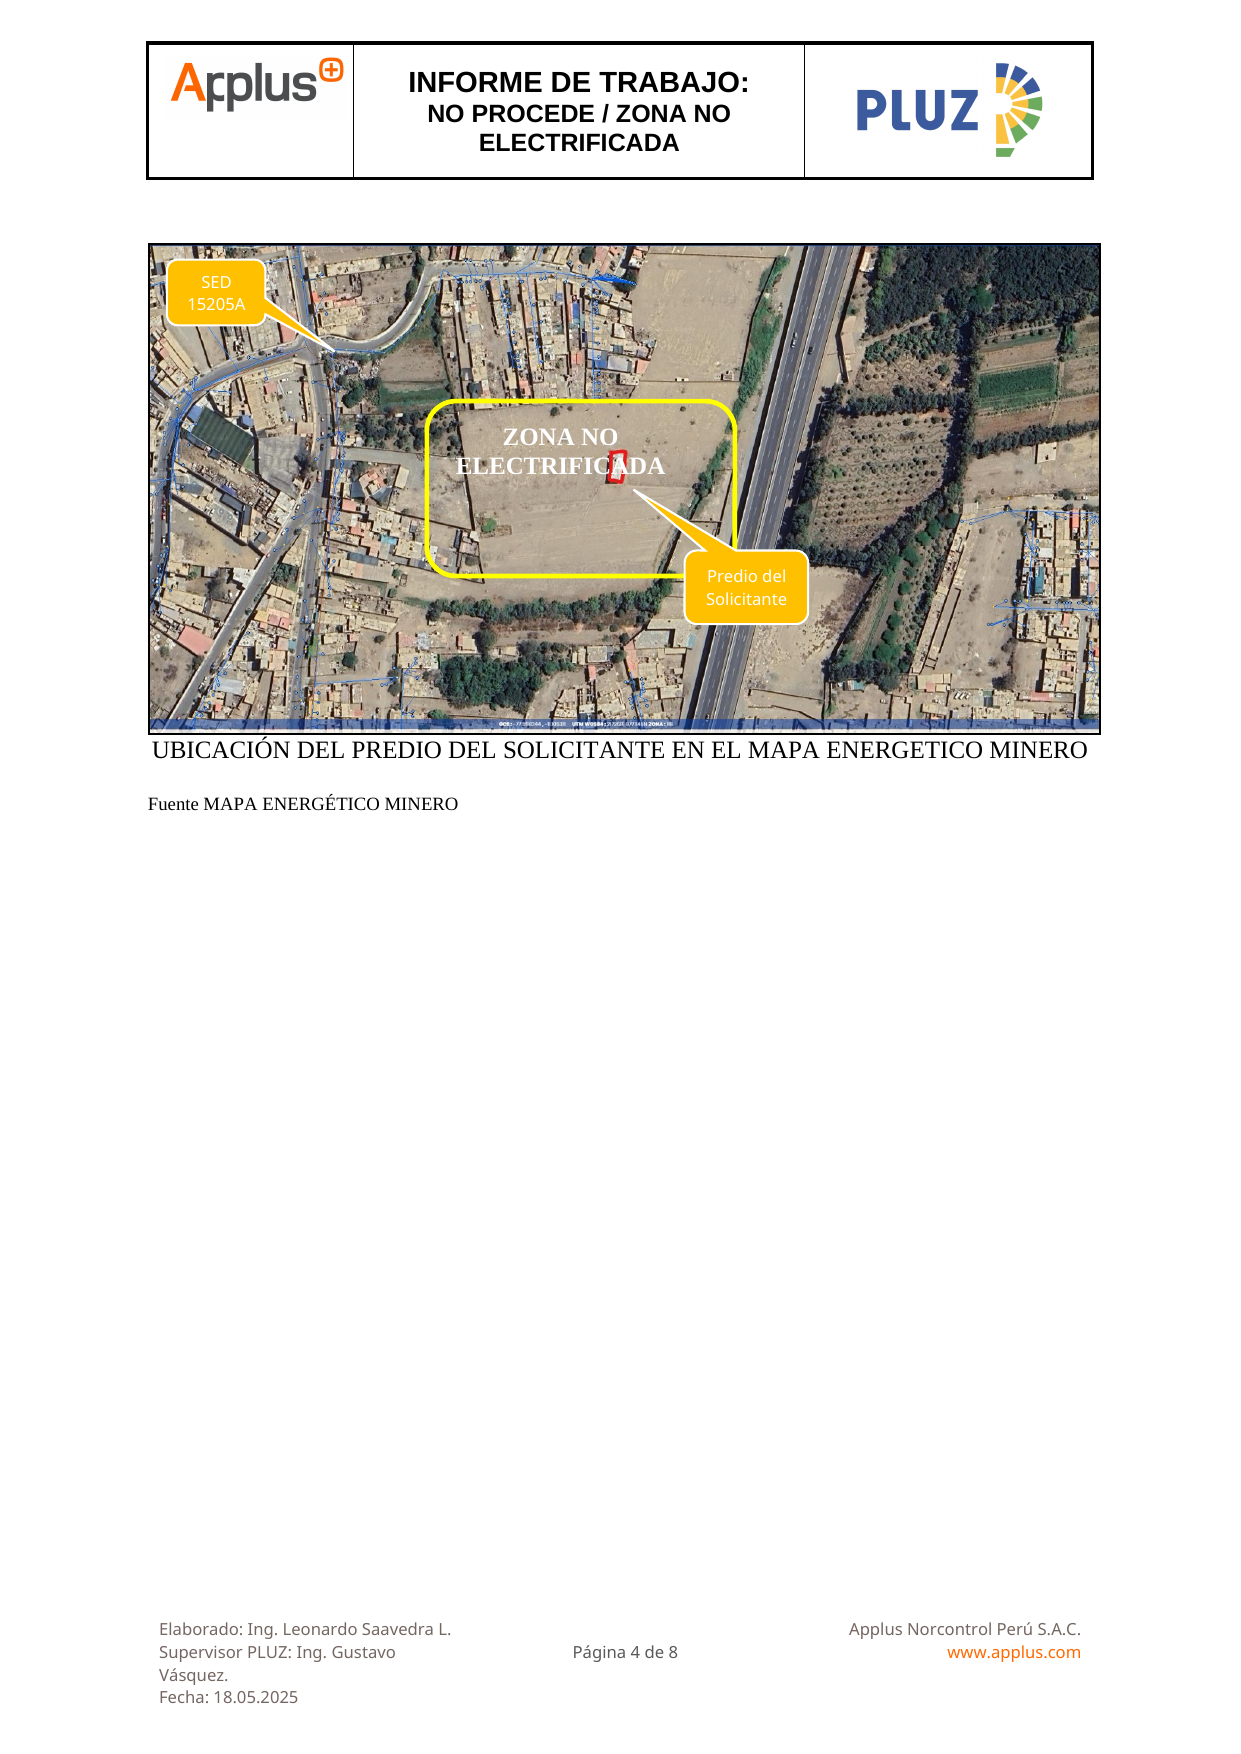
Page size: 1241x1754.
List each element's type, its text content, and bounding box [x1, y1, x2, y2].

picture [165, 55, 348, 120]
text Fuente MAPA ENERGÉTICO MINERO [148, 793, 1092, 814]
picture [150, 245, 1099, 733]
picture [847, 50, 1050, 165]
text UBICACIÓN DEL PREDIO DEL SOLICITANTE EN EL MAPA ENERGETICO MINERO [148, 735, 1092, 764]
